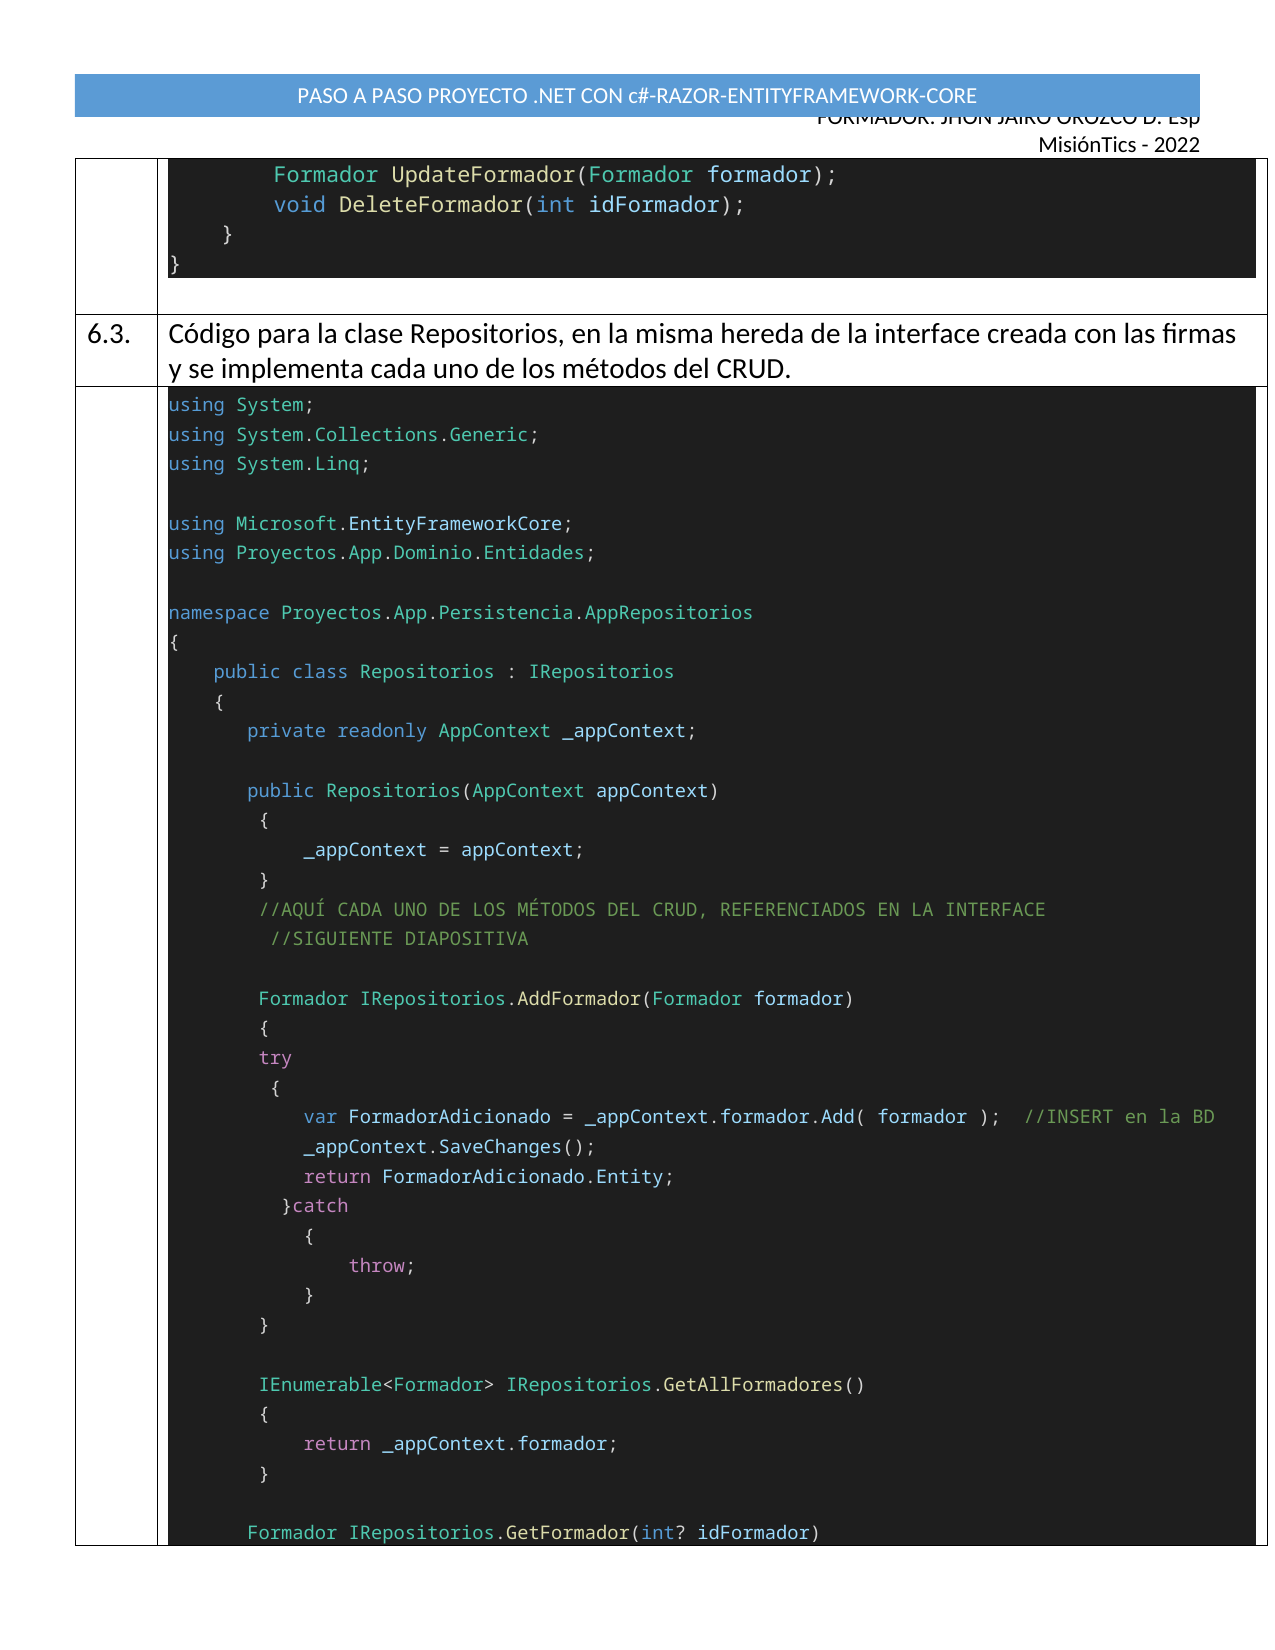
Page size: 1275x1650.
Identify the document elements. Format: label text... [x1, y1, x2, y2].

table_cell 6.3. [76, 315, 157, 386]
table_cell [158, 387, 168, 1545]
table_cell [76, 159, 157, 314]
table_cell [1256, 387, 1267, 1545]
table_cell [76, 387, 157, 1545]
table_cell Código para la clase Repositorios, en la misma hereda de la interface creada con las firmas y se implementa cada uno de los métodos del CRUD. [158, 315, 1267, 386]
